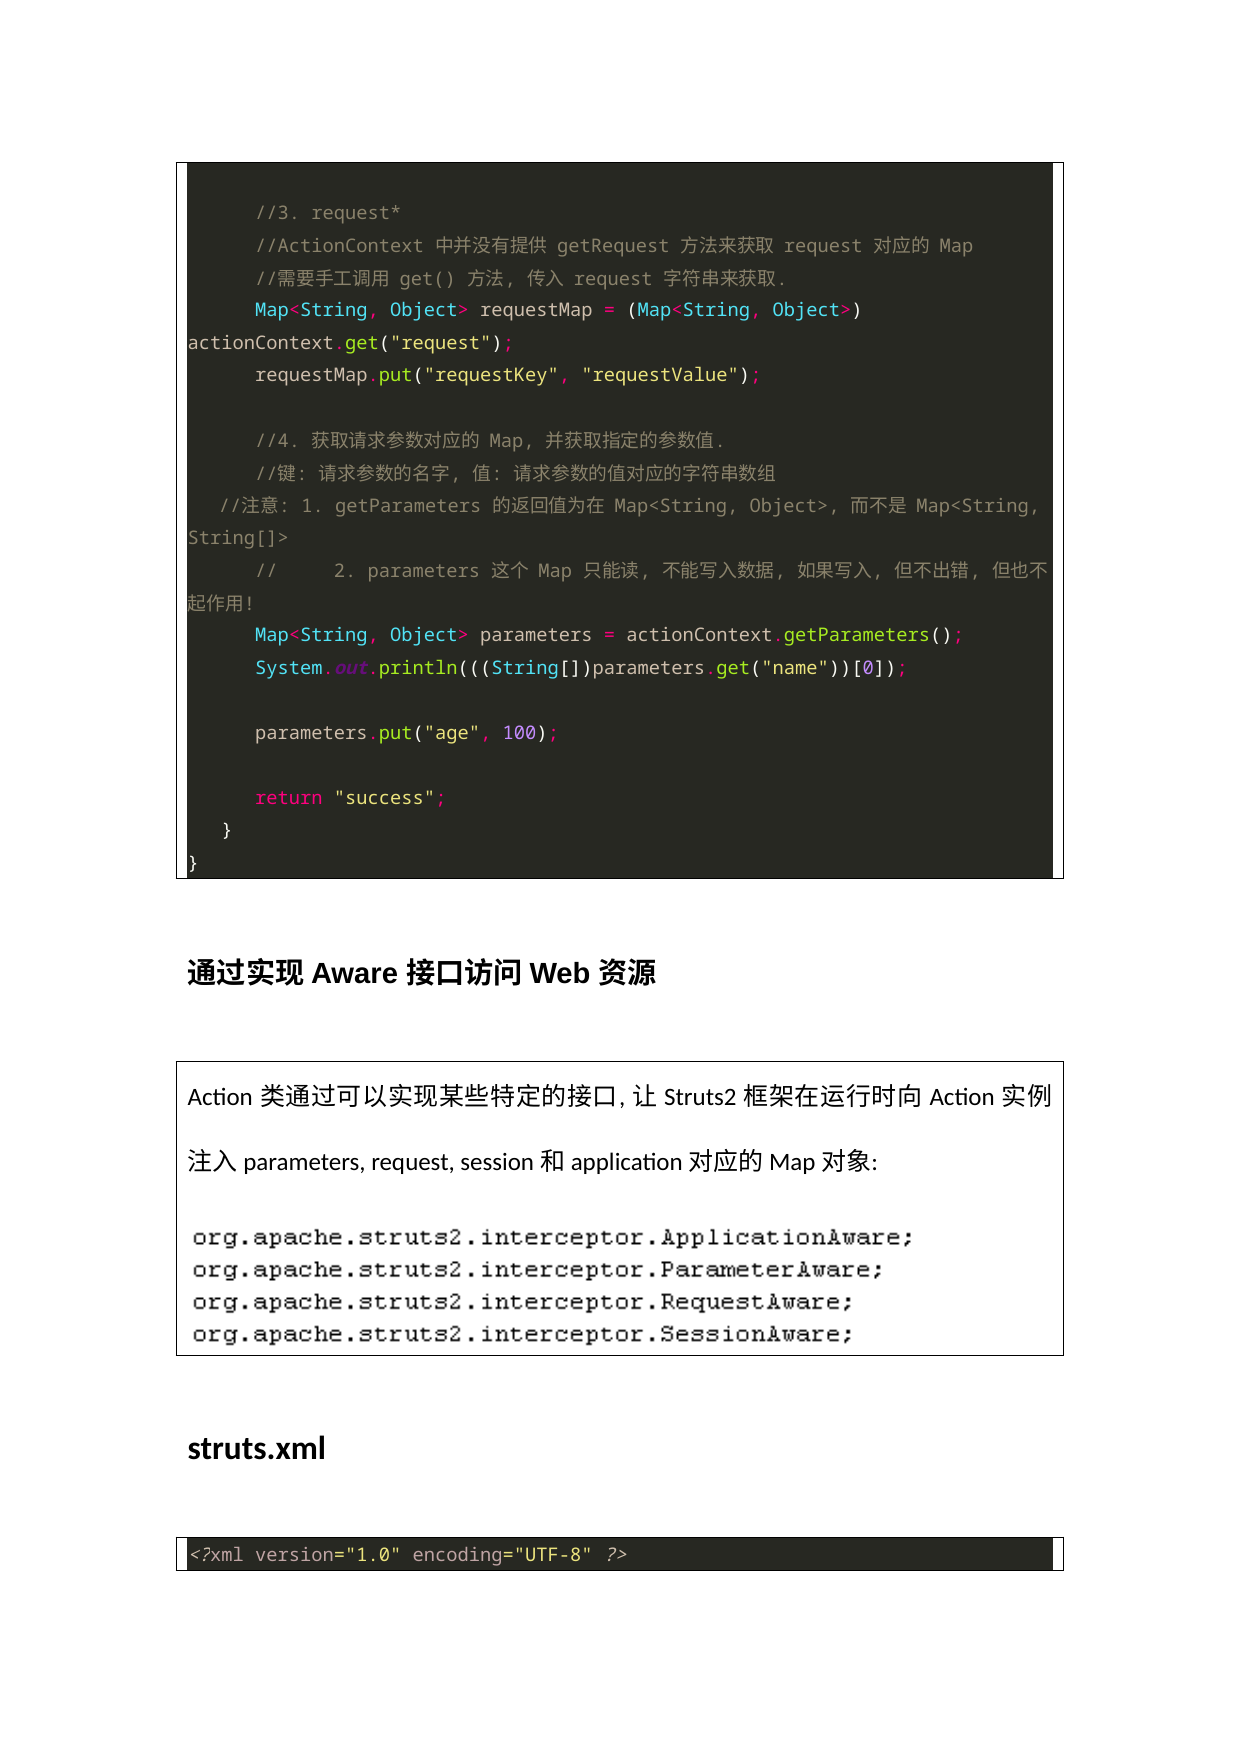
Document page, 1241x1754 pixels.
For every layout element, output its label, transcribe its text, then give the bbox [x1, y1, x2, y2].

picture [187, 1224, 924, 1353]
table_header Action 类通过可以实现某些特定的接口, 让 Struts2 框架在运行时向 Action 实例注入 parameters, request, session 和 application 对应的 Map 对象: [177, 1062, 1063, 1355]
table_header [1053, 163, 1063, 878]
subtitle struts.xml [187, 1415, 1053, 1480]
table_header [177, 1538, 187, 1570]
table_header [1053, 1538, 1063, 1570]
subtitle 通过实现 Aware 接口访问 Web 资源 [187, 939, 1053, 1004]
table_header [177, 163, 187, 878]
